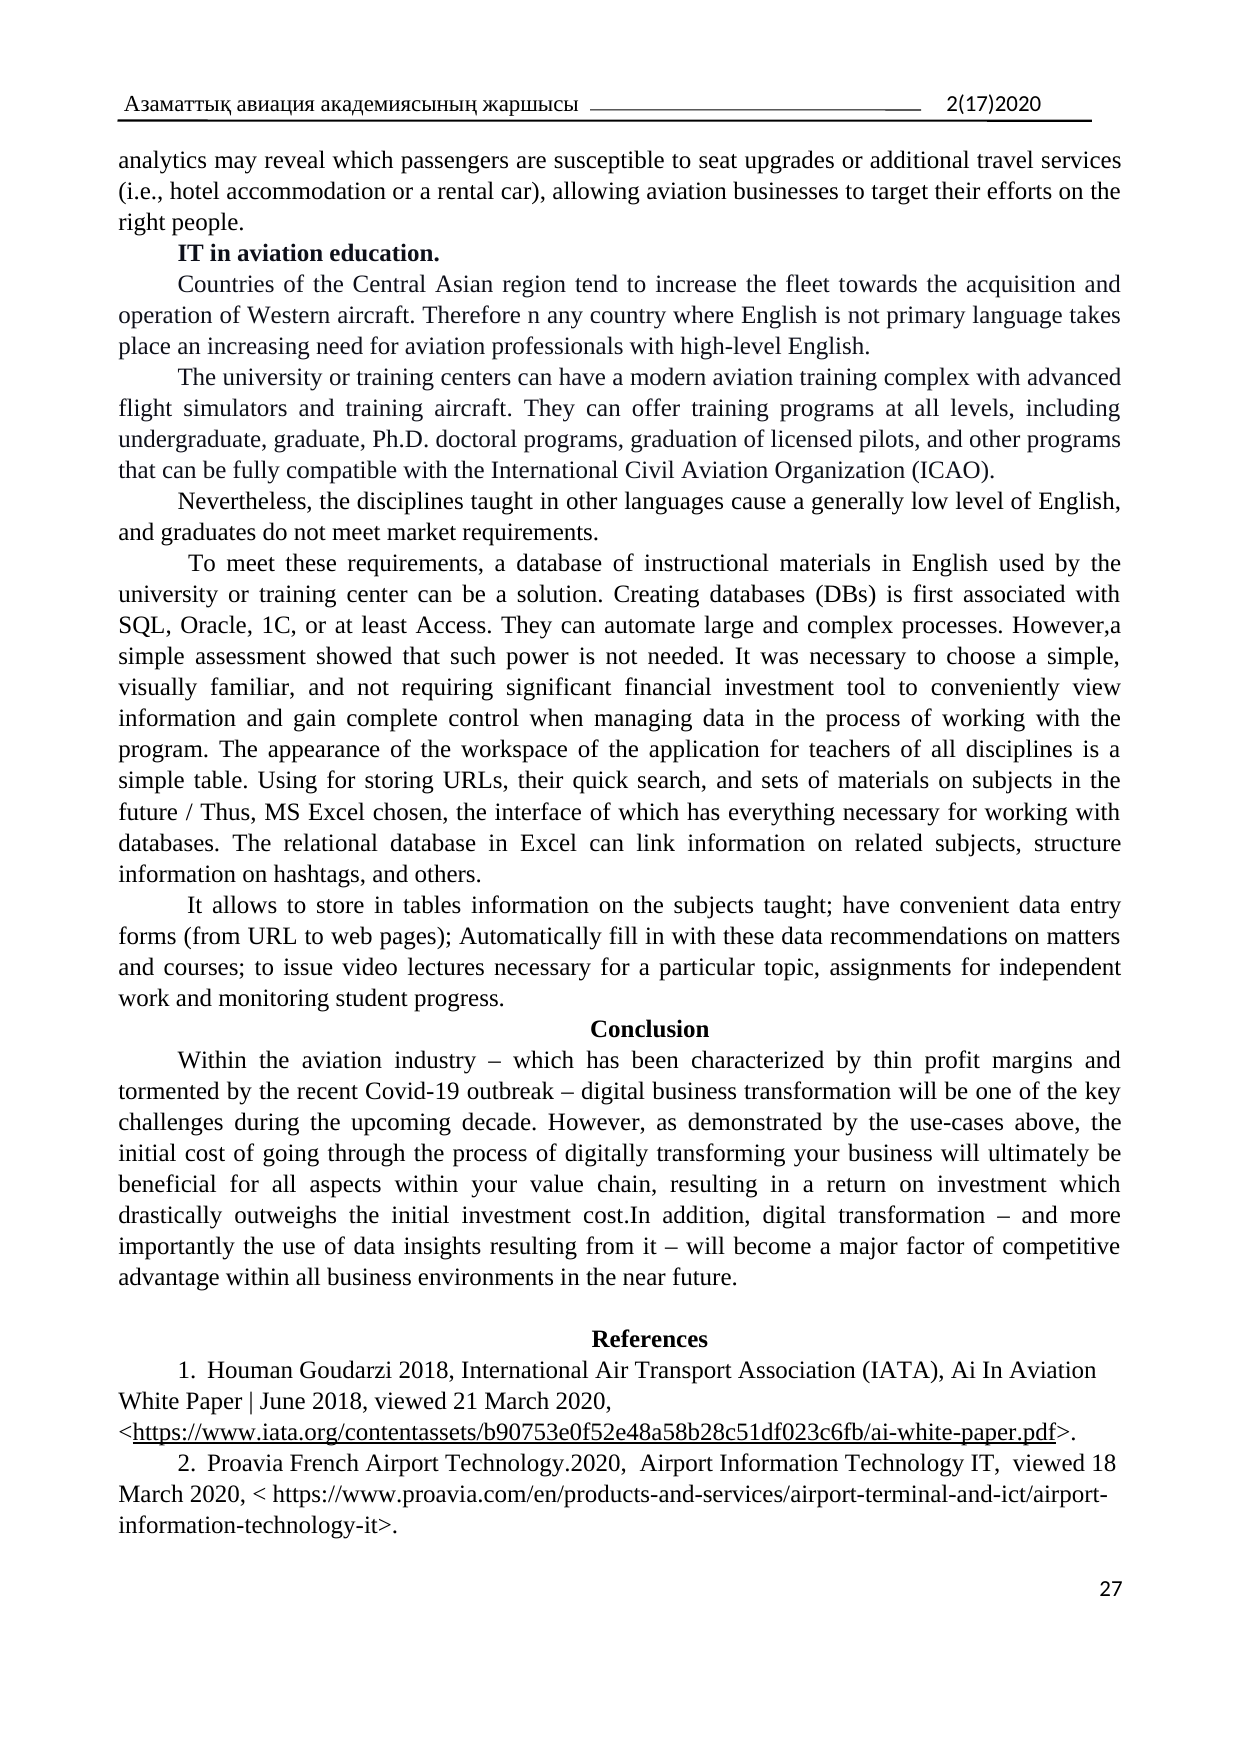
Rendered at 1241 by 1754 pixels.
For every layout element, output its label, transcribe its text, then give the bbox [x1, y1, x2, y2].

text The university or training centers can have a modern aviation training complex with advanced flight simulators and training aircraft. They can offer training programs at all levels, including undergraduate, graduate, Ph.D. doctoral programs, graduation of licensed pilots, and other programs that can be fully compatible with the International Civil Aviation Organization (ICAO). [118, 362, 1122, 484]
text Within the aviation industry – which has been characterized by thin profit margins and tormented by the recent Covid-19 outbreak – digital business transformation will be one of the key challenges during the upcoming decade. However, as demonstrated by the use-cases above, the initial cost of going through the process of digitally transforming your business will ultimately be beneficial for all aspects within your value chain, resulting in a return on investment which drastically outweighs the initial investment cost.In addition, digital transformation – and more importantly the use of data insights resulting from it – will become a major factor of competitive advantage within all business environments in the near future. [118, 1045, 1122, 1291]
list Proavia French Airport Technology.2020, Airport Information Technology IT, viewed 18 March 2020, < https://www.proavia.com/en/products-and-services/airport-terminal-and-ict/airport-information-technology-it>. [118, 1448, 1122, 1539]
text Conclusion [118, 1014, 1122, 1043]
text References [118, 1324, 1122, 1353]
text Nevertheless, the disciplines taught in other languages cause a generally low level of English, and graduates do not meet market requirements. [118, 486, 1122, 546]
text To meet these requirements, a database of instructional materials in English used by the university or training center can be a solution. Creating databases (DBs) is first associated with SQL, Oracle, 1C, or at least Access. They can automate large and complex processes. However,a simple assessment showed that such power is not needed. It was necessary to choose a simple, visually familiar, and not requiring significant financial investment tool to conveniently view information and gain complete control when managing data in the process of working with the program. The appearance of the workspace of the application for teachers of all disciplines is a simple table. Using for storing URLs, their quick search, and sets of materials on subjects in the future / Thus, MS Excel chosen, the interface of which has everything necessary for working with databases. The relational database in Excel can link information on related subjects, structure information on hashtags, and others. [118, 548, 1122, 887]
text IT in aviation education. [118, 238, 1122, 267]
text It allows to store in tables information on the subjects taught; have convenient data entry forms (from URL to web pages); Automatically fill in with these data recommendations on matters and courses; to issue video lectures necessary for a particular topic, assignments for independent work and monitoring student progress. [118, 890, 1122, 1012]
list Houman Goudarzi 2018, International Air Transport Association (IATA), Ai In Aviation White Paper | June 2018, viewed 21 March 2020, <https://www.iata.org/contentassets/b90753e0f52e48a58b28c51df023c6fb/ai-white-paper.pdf>. [118, 1355, 1122, 1446]
text Countries of the Central Asian region tend to increase the fleet towards the acquisition and operation of Western aircraft. Therefore n any country where English is not primary language takes place an increasing need for aviation professionals with high-level English. [118, 269, 1122, 360]
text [118, 145, 1122, 236]
